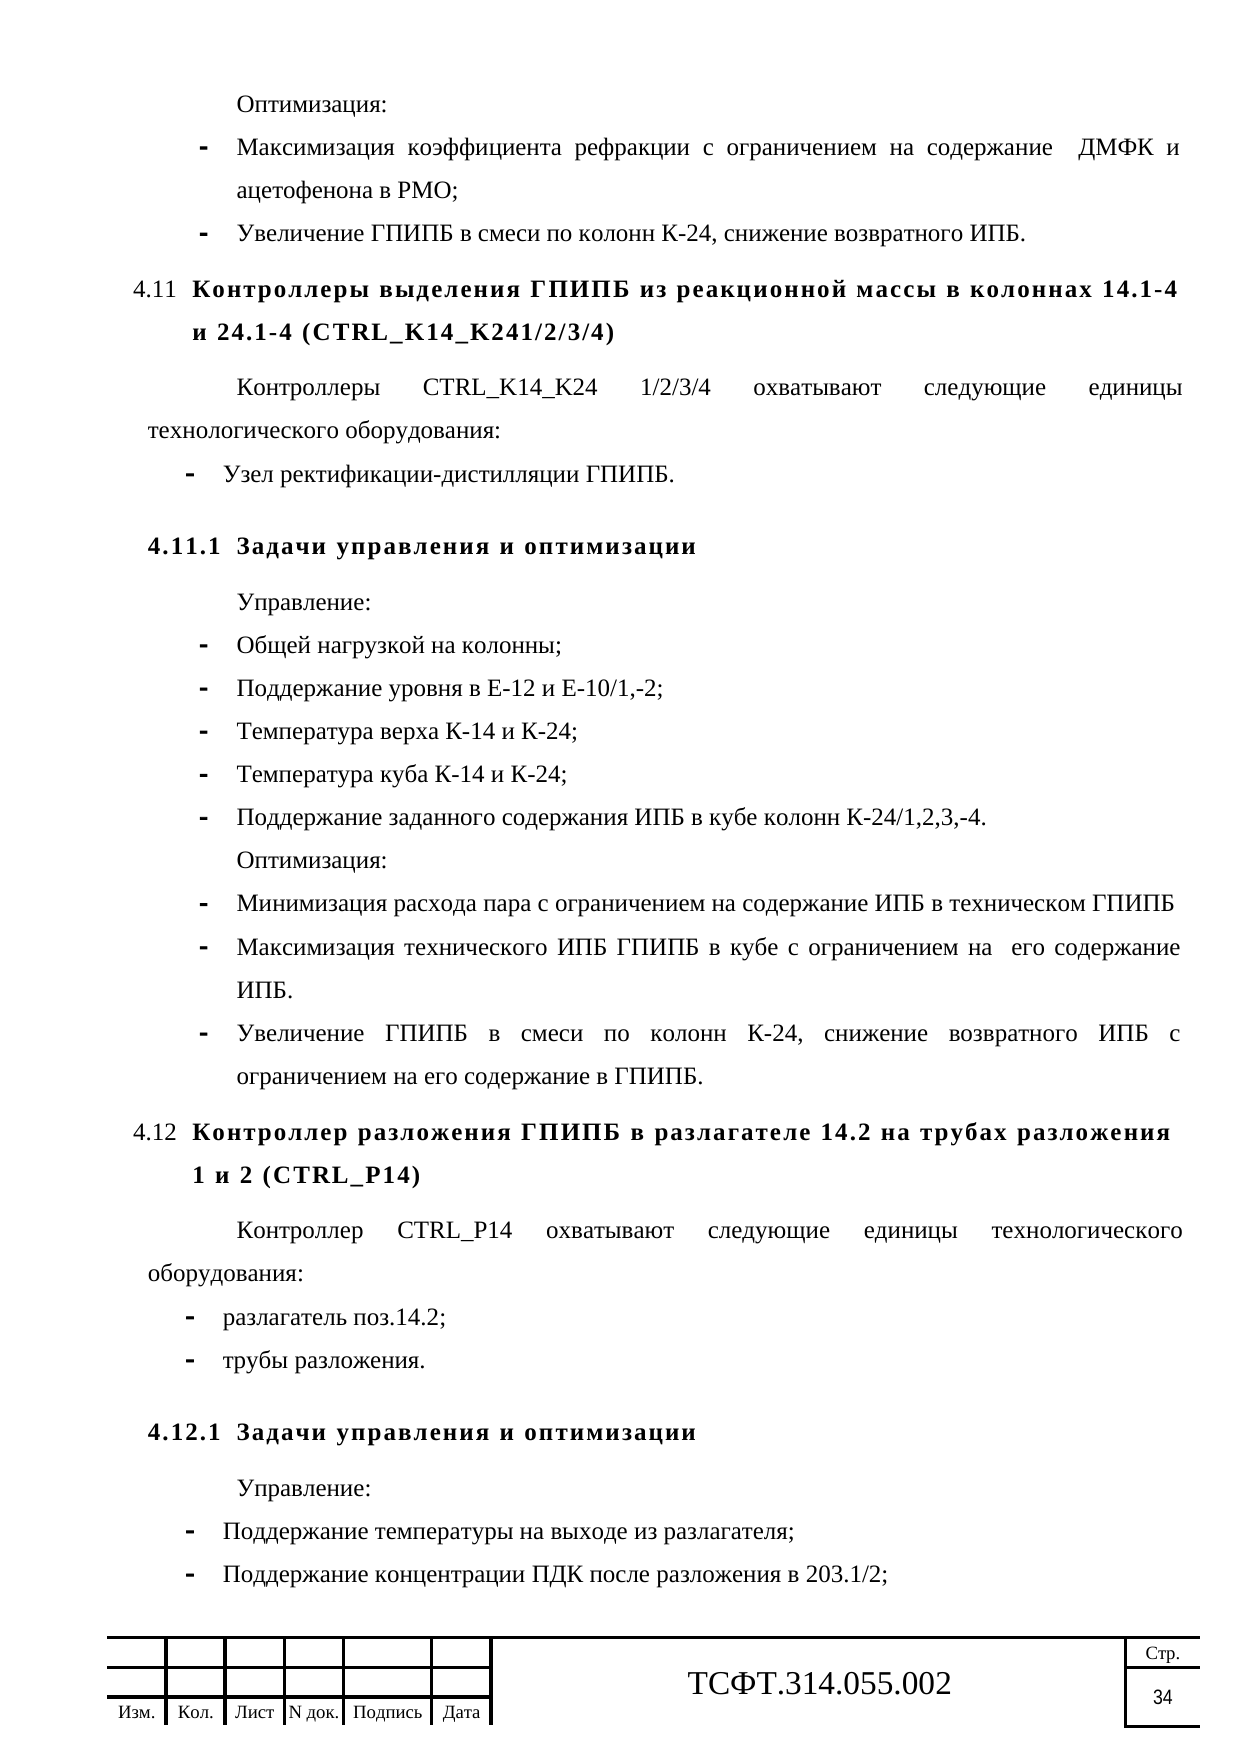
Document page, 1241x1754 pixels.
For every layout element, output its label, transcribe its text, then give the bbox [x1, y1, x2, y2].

text разлагатель поз.14.2; [186, 1302, 1181, 1330]
text трубы разложения. [186, 1345, 1181, 1373]
text Минимизация расхода пара c ограничением на содержание ИПБ в ГПИПБ [199, 888, 1181, 917]
text Поддержание концентрации ПДК после разложения в 203.1/2; [186, 1559, 1181, 1588]
text Контроллер CTRL_P14 охватывают следующие единицы технологического оборудования: [148, 1215, 1183, 1287]
text Максимизация в кубе c ограничением насодержание. [199, 932, 1181, 1003]
text Узел ректификации-дистилляции ГПИПБ. [186, 459, 1181, 487]
subtitle Контроллер выделения ГПИПБ из реакционной массы в колоннах 14.1-4 и 24.1-4 (CTRL_K14_) [133, 274, 1181, 346]
text Поддержание уровня в Е-12 и Е-10/12; [199, 673, 1181, 702]
text Задачи управления и оптимизации [148, 1417, 1151, 1446]
text Управление: [148, 1473, 1183, 1501]
text Контроллер CTRL_K14_охватывают следующие единицы технологического оборудования: [148, 372, 1183, 444]
text Управление: [148, 587, 1183, 615]
subtitle Контроллер разложения ГПИПБ в разлагателе 14.2 на трубах разложения 1 и 2 (CTRL_P14) [133, 1117, 1181, 1188]
text Поддержание заданного ИПБ в кубе колонн К-24/14. [199, 802, 1181, 831]
text Поддержание температуры на выходе из разлагателя; [186, 1516, 1181, 1544]
text Оптимизация: [148, 89, 1183, 117]
text Оптимизация: [148, 845, 1183, 874]
text Задачи управления и оптимизации [148, 531, 1151, 560]
text Максимизация коэффициента рефракции с ограничением на содержание ДМФК и ацетофенона в РМО; [199, 132, 1181, 204]
